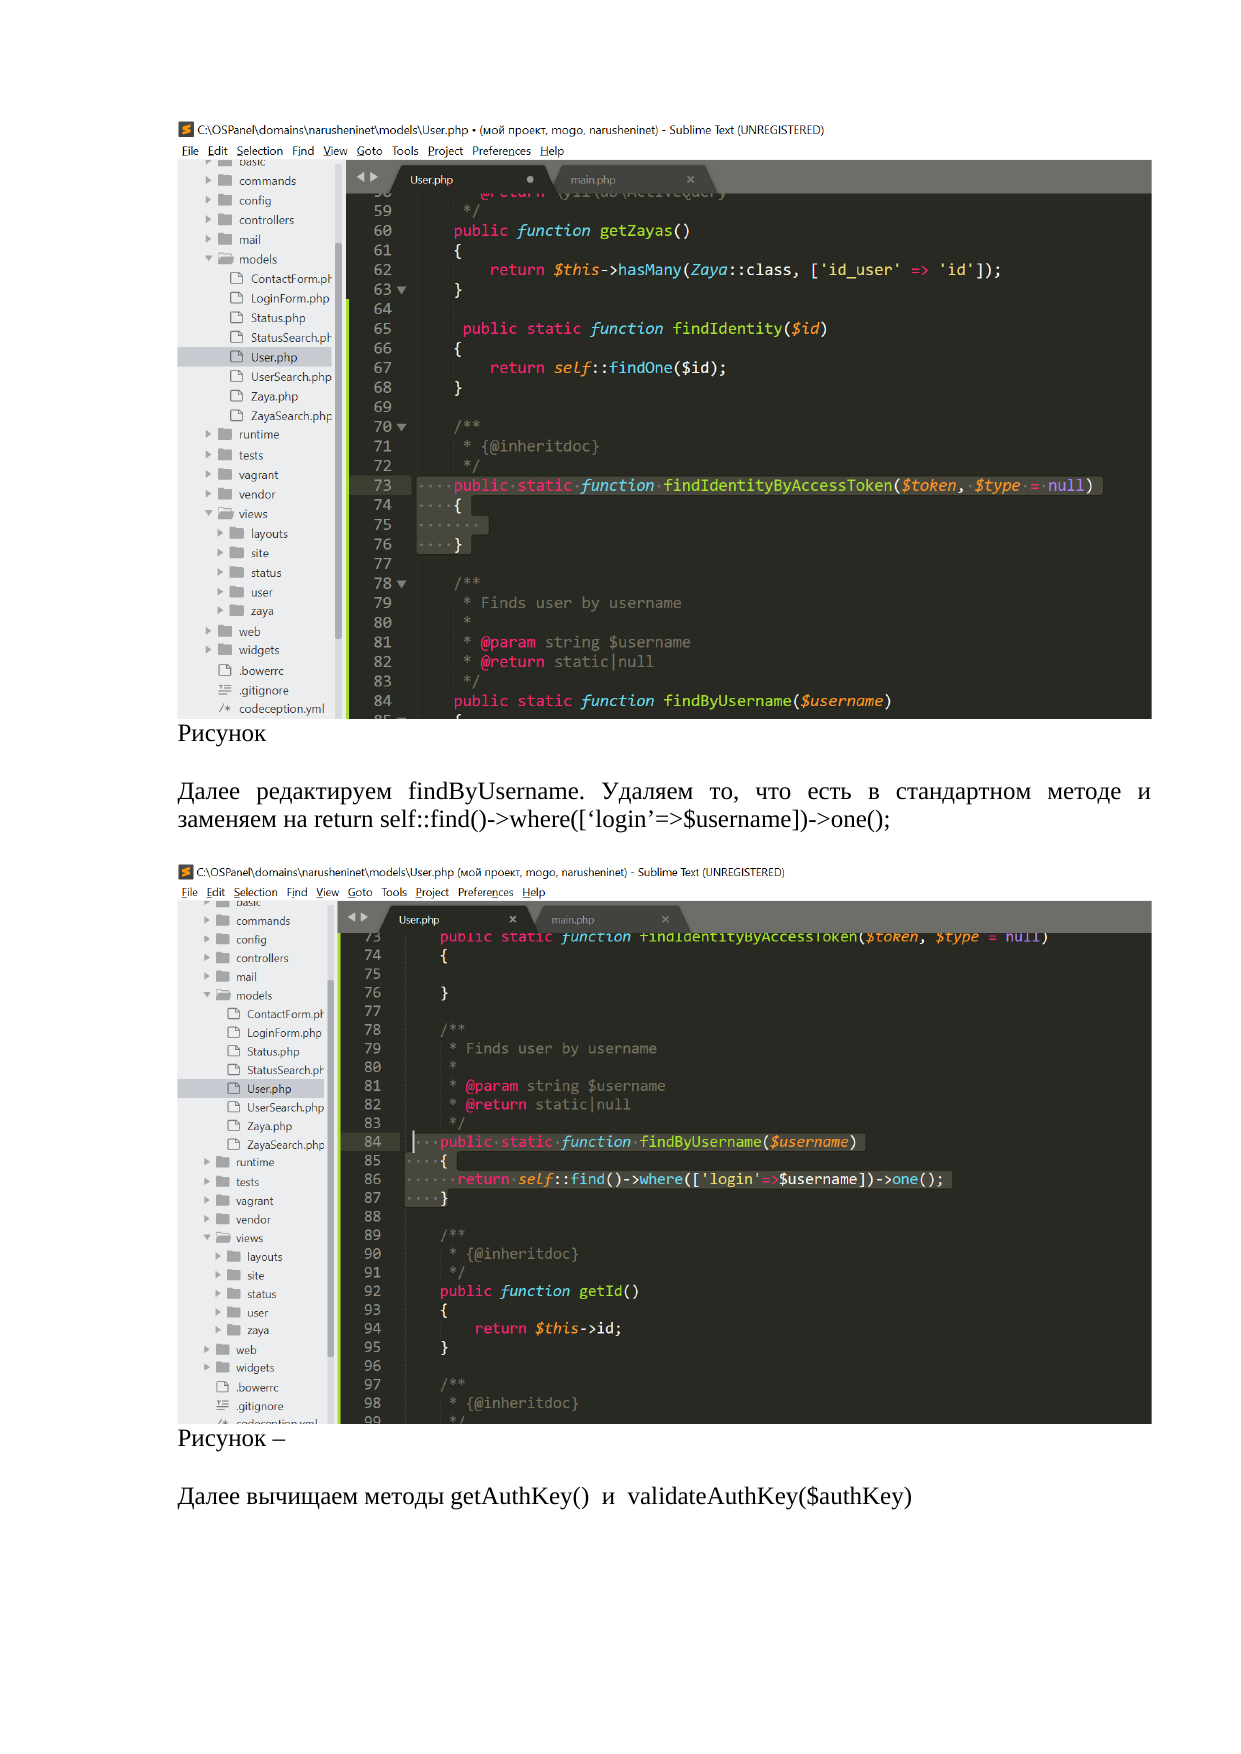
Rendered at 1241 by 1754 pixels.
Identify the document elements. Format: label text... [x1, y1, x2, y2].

picture [177, 862, 1152, 1424]
picture [177, 118, 1152, 719]
text Рисунок [177, 719, 1152, 747]
text Рисунок – [177, 1424, 1152, 1452]
text Далее редактируем findByUsername. Удаляем то, что есть в стандартном методе и заменяем на return self::find()->where([‘login’=>$username])->one(); [177, 776, 1152, 833]
text Далее вычищаем методы getAuthKey() и validateAuthKey($authKey) [177, 1481, 1152, 1509]
